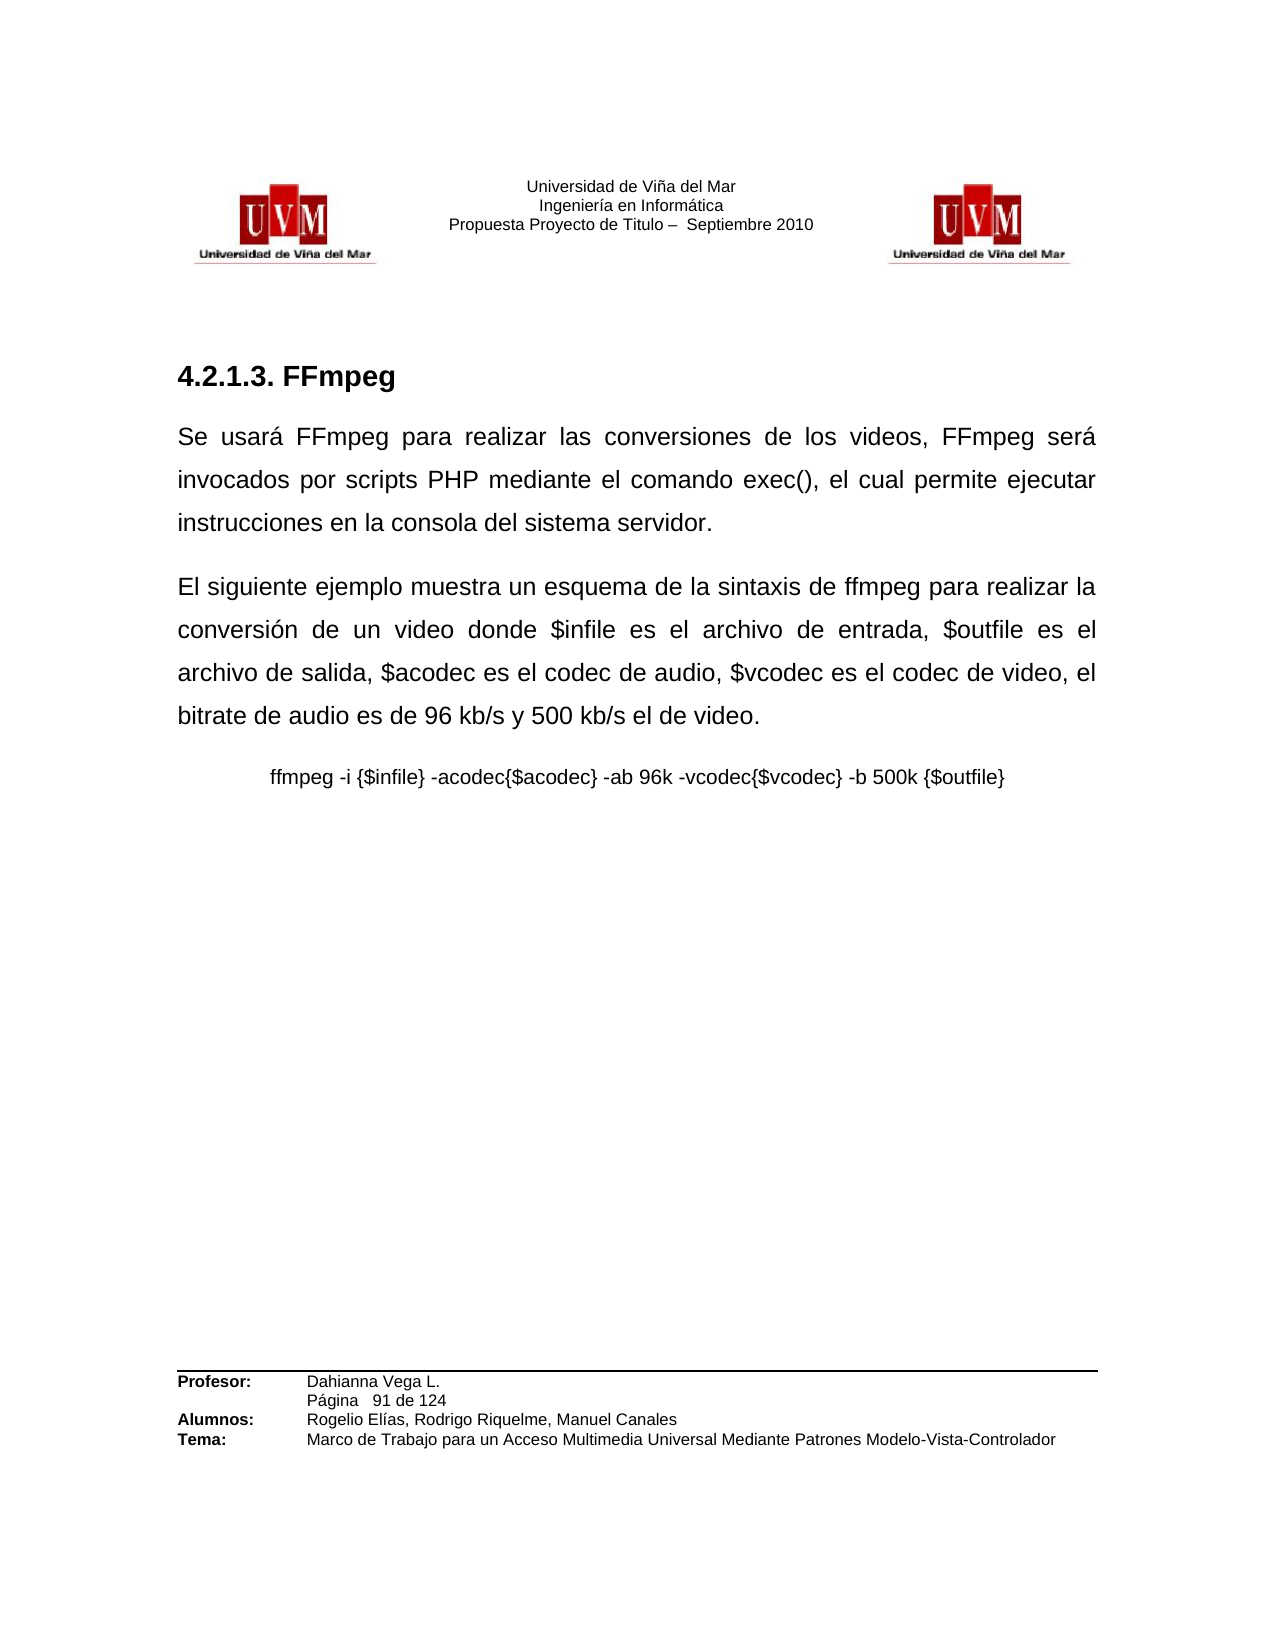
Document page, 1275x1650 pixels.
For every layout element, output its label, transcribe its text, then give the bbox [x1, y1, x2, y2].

picture [871, 176, 1084, 267]
picture [177, 176, 390, 267]
text Se usará FFmpeg para realizar las conversiones de los videos, FFmpeg será invocados por scripts PHP mediante el comando exec(), el cual permite ejecutar instrucciones en la consola del sistema servidor. [177, 422, 1098, 537]
subtitle 4.2.1.3. FFmpeg [177, 359, 1098, 392]
subtitle ffmpeg -i {$infile} -acodec{$acodec} -ab 96k -vcodec{$vcodec} -b 500k {$outfile} [177, 765, 1098, 789]
text El siguiente ejemplo muestra un esquema de la sintaxis de ffmpeg para realizar la conversión de un video donde $infile es el archivo de entrada, $outfile es el archivo de salida, $acodec es el codec de audio, $vcodec es el codec de video, el bitrate de audio es de 96 kb/s y 500 kb/s el de video. [177, 572, 1098, 730]
